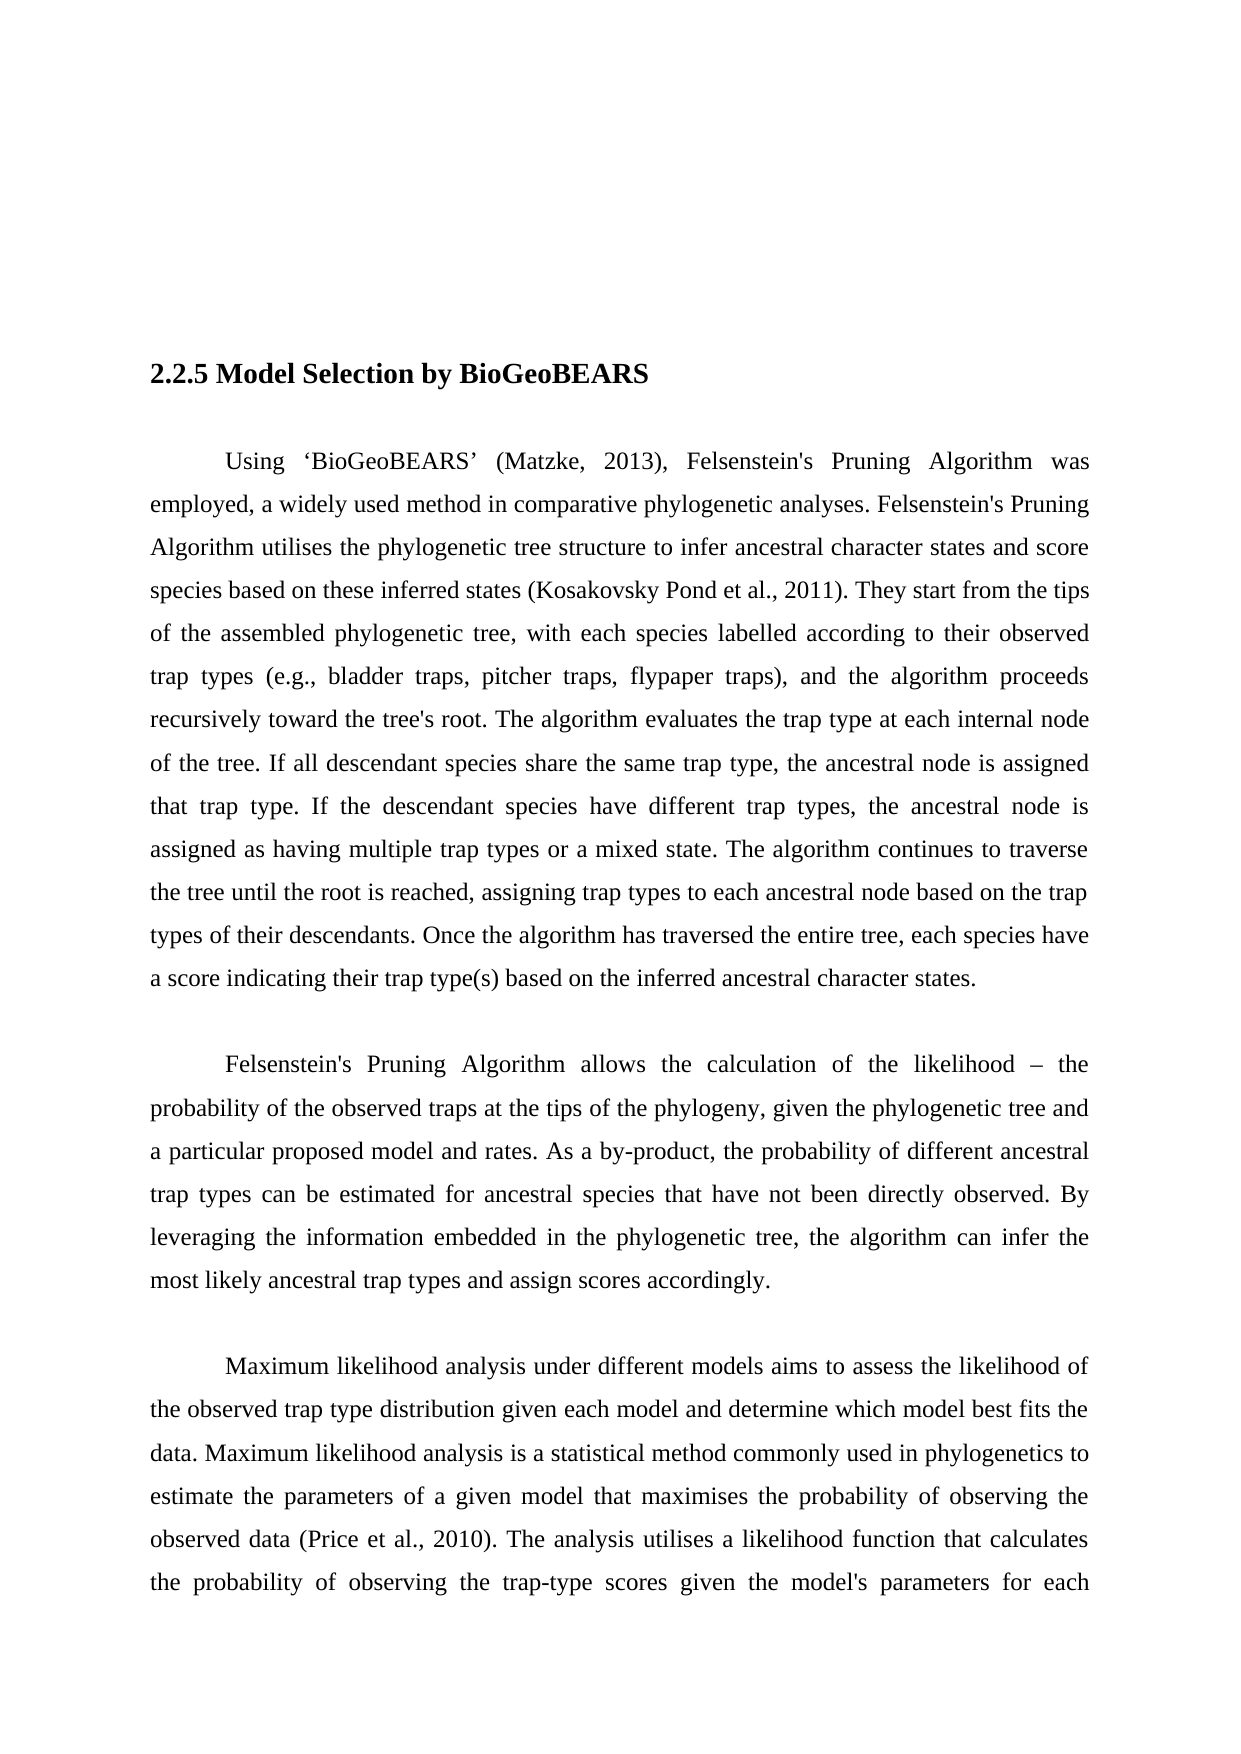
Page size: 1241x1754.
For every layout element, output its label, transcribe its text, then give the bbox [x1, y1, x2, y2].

text Felsenstein's Pruning Algorithm allows the calculation of the likelihood – the probability of the observed traps at the tips of the phylogeny, given the phylogenetic tree and a particular proposed model and rates. As a by-product, the probability of different ancestral trap types can be estimated for ancestral species that have not been directly observed. By leveraging the information embedded in the phylogenetic tree, the algorithm can infer the most likely ancestral trap types and assign scores accordingly. [150, 1049, 1090, 1294]
subtitle 2.2.5 Model Selection by BioGeoBEARS [150, 356, 1090, 389]
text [150, 1351, 1090, 1596]
text Using ‘BioGeoBEARS’ (Matzke, 2013), Felsenstein's Pruning Algorithm was employed, a widely used method in comparative phylogenetic analyses. Felsenstein's Pruning Algorithm utilises the phylogenetic tree structure to infer ancestral character states and score species based on these inferred states (Kosakovsky Pond et al., 2011). They start from the tips of the assembled phylogenetic tree, with each species labelled according to their observed trap types (e.g., bladder traps, pitcher traps, flypaper traps), and the algorithm proceeds recursively toward the tree's root. The algorithm evaluates the trap type at each internal node of the tree. If all descendant species share the same trap type, the ancestral node is assigned that trap type. If the descendant species have different trap types, the ancestral node is assigned as having multiple trap types or a mixed state. The algorithm continues to traverse the tree until the root is reached, assigning trap types to each ancestral node based on the trap types of their descendants. Once the algorithm has traversed the entire tree, each species have a score indicating their trap type(s) based on the inferred ancestral character states. [150, 446, 1090, 992]
